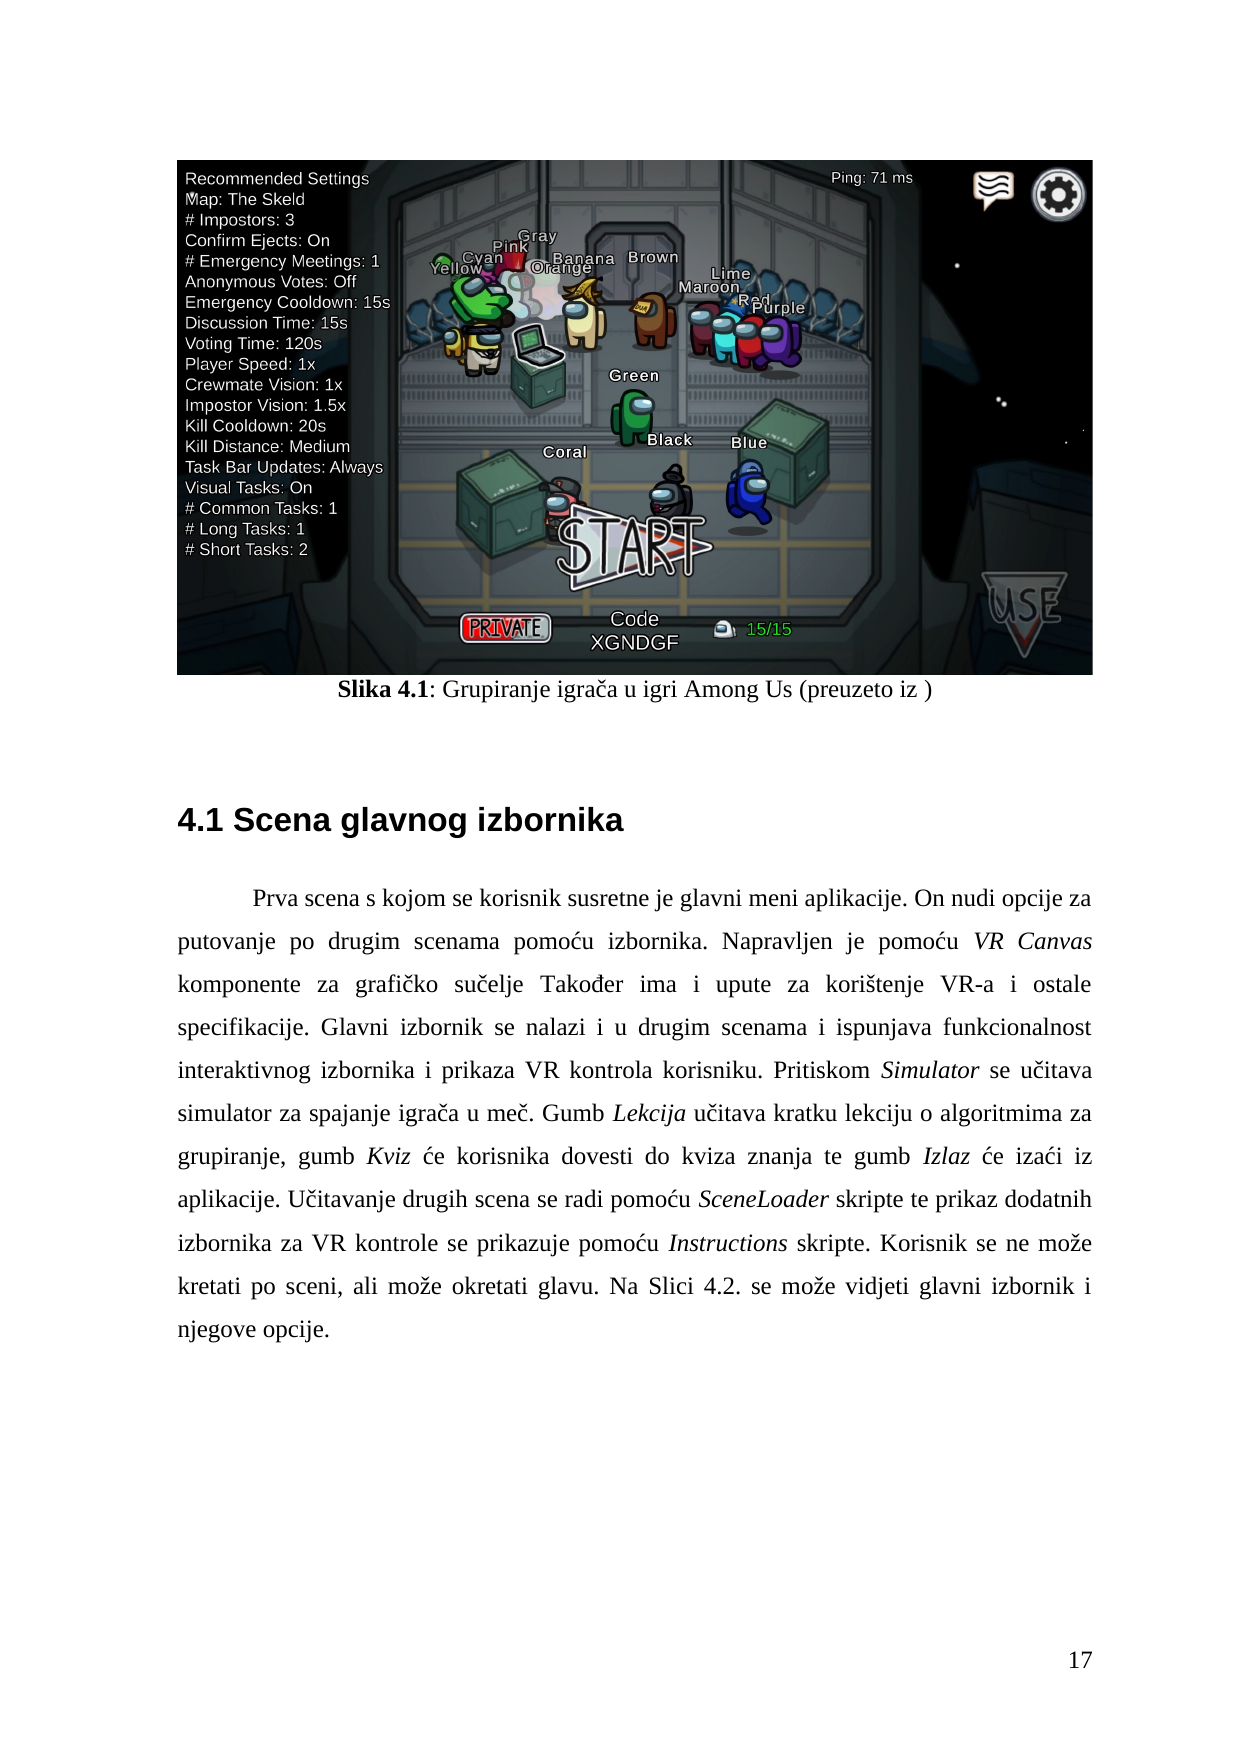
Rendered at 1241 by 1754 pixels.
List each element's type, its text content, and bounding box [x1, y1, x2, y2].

picture [177, 160, 1093, 675]
subtitle 4.1 Scena glavnog izbornika [177, 800, 1092, 838]
text Prva scena s kojom se korisnik susretne je glavni meni aplikacije. On nudi opcije za putovanje po drugim scenama pomoću izbornika. Napravljen je pomoću VR Canvas komponente za grafičko sučelje Također ima i upute za korištenje VR-a i ostale specifikacije. Glavni izbornik se nalazi i u drugim scenama i ispunjava funkcionalnost interaktivnog izbornika i prikaza VR kontrola korisniku. Pritiskom Simulator se učitava simulator za spajanje igrača u meč. Gumb Lekcija učitava kratku lekciju o algoritmima za grupiranje, gumb Kviz će korisnika dovesti do kviza znanja te gumb Izlaz će izaći iz aplikacije. Učitavanje drugih scena se radi pomoću SceneLoader skripte te prikaz dodatnih izbornika za VR kontrole se prikazuje pomoću Instructions skripte. Korisnik se ne može kretati po sceni, ali može okretati glavu. Na Slici 4.2. se može vidjeti glavni izbornik i njegove opcije. [177, 883, 1092, 1343]
